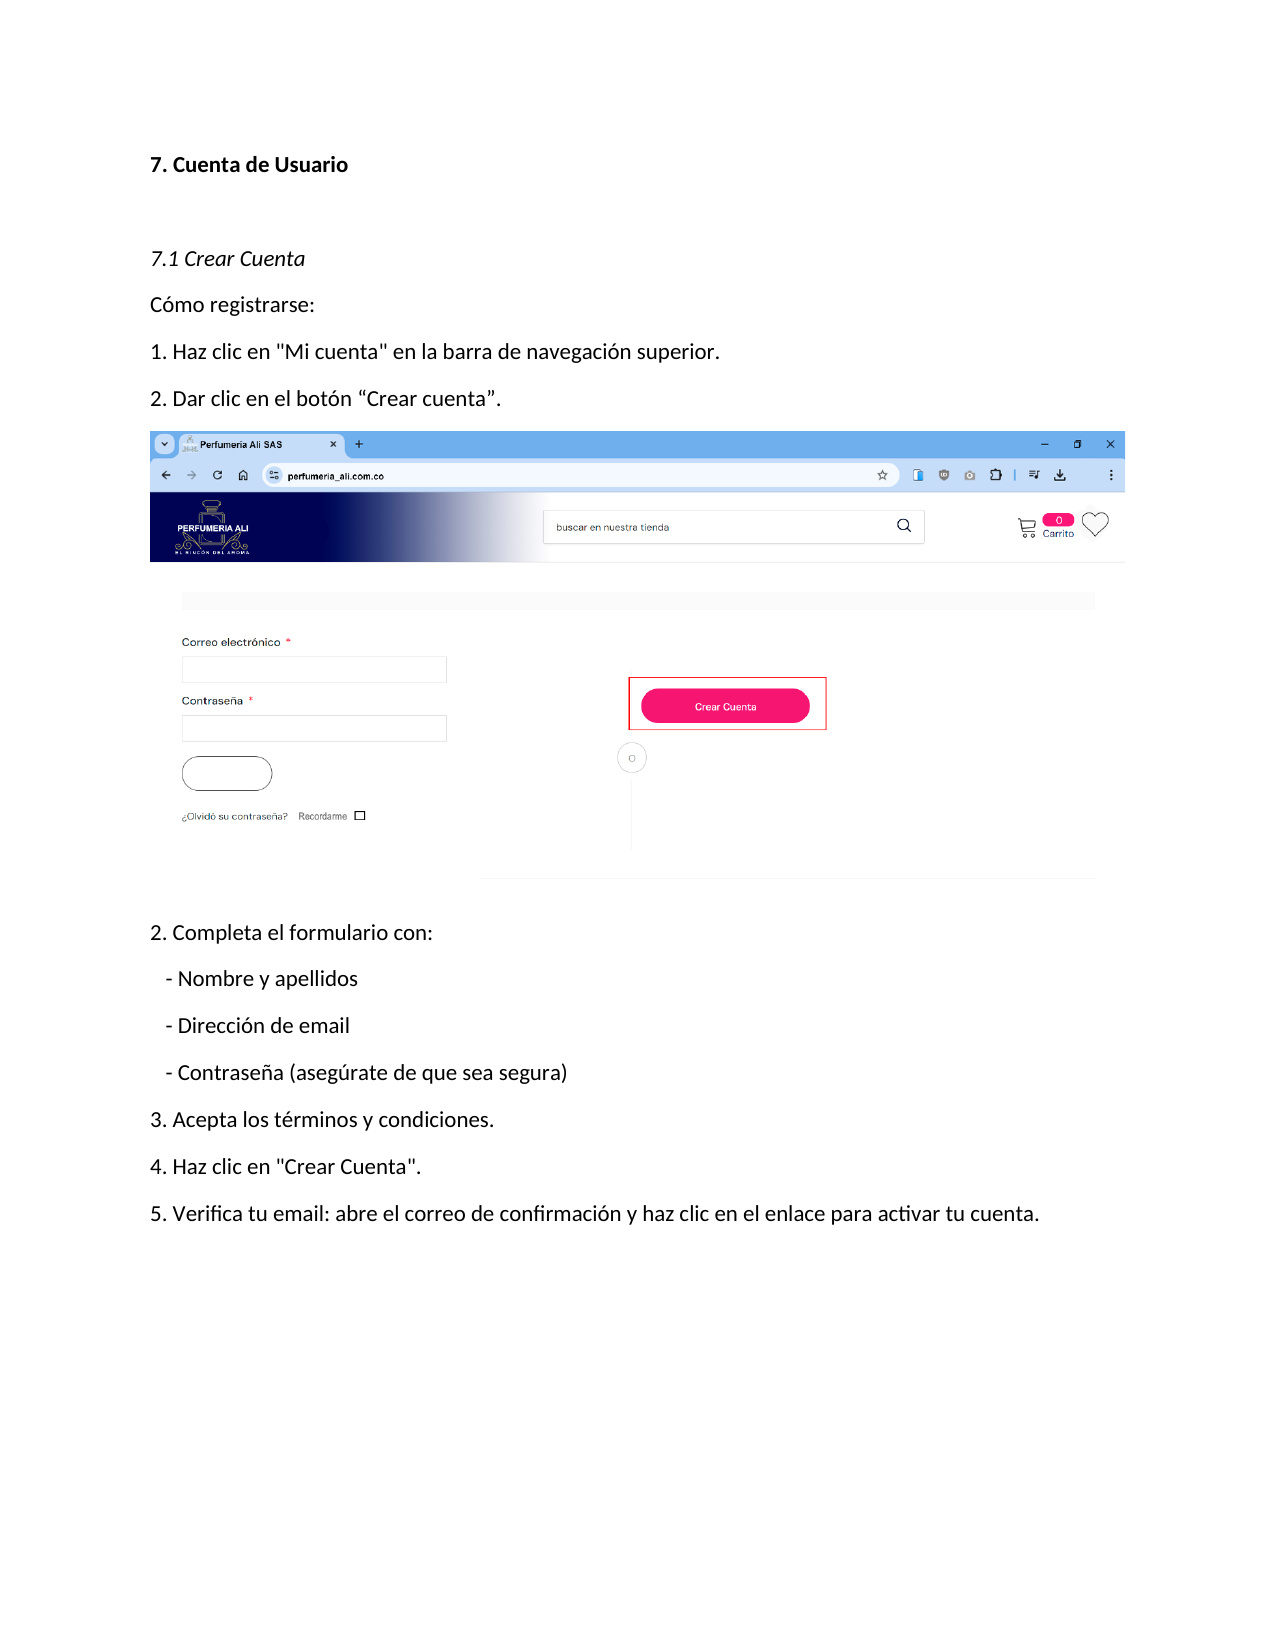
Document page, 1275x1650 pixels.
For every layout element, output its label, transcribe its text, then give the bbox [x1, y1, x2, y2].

text - Dirección de email [150, 1011, 1125, 1039]
picture [150, 431, 1125, 899]
text 1. Haz clic en "Mi cuenta" en la barra de navegación superior. [150, 337, 1125, 366]
text 7. Cuenta de Usuario [150, 150, 1125, 178]
text - Contraseña (asegúrate de que sea segura) [150, 1058, 1125, 1086]
text - Nombre y apellidos [150, 964, 1125, 993]
text 4. Haz clic en "Crear Cuenta". [150, 1152, 1125, 1180]
text Cómo registrarse: [150, 291, 1125, 319]
text 7.1 Crear Cuenta [150, 244, 1125, 272]
text 2. Dar clic en el botón “Crear cuenta”. [150, 384, 1125, 412]
text 5. Verifica tu email: abre el correo de confirmación y haz clic en el enlace para activar tu cuenta. [150, 1199, 1125, 1227]
text 3. Acepta los términos y condiciones. [150, 1105, 1125, 1133]
text 2. Completa el formulario con: [150, 918, 1125, 946]
